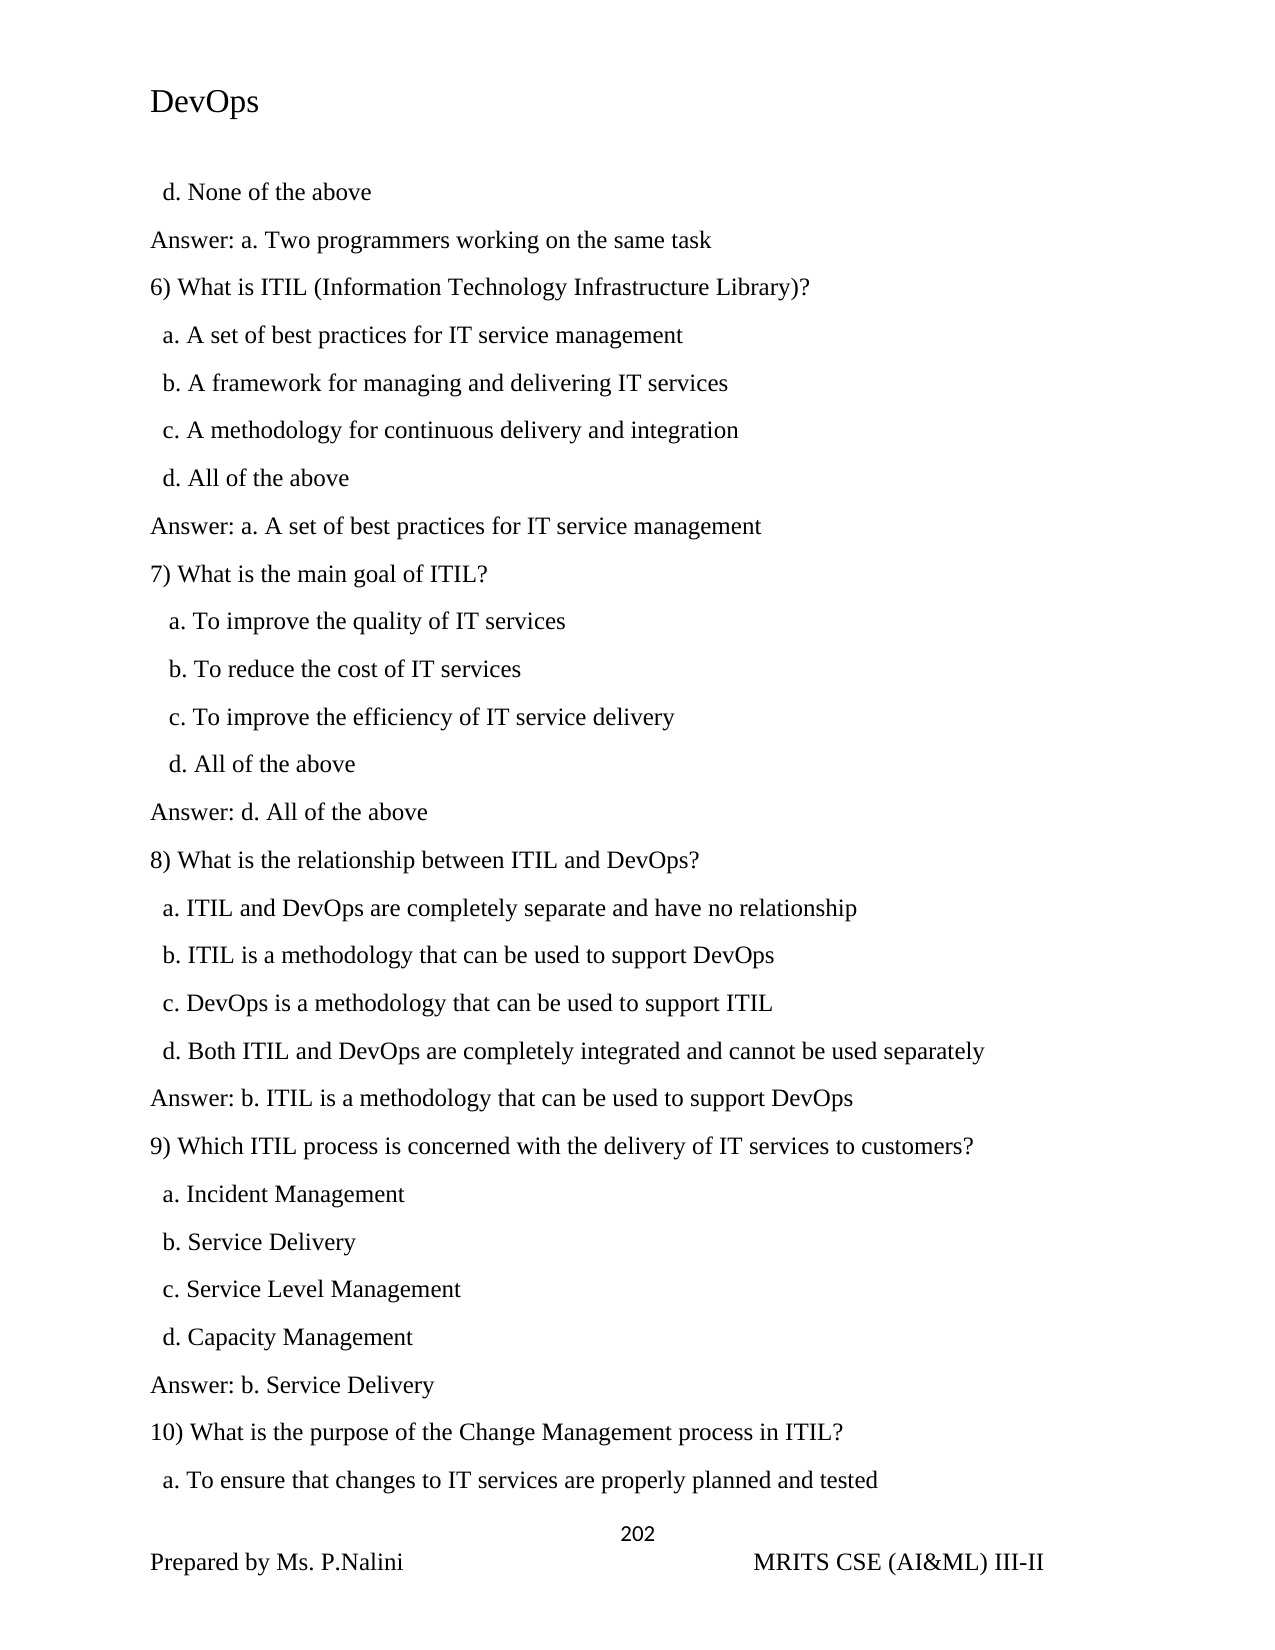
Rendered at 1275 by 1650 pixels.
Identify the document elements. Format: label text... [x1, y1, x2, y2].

text a. To improve the quality of IT services [150, 606, 1125, 635]
text b. A framework for managing and delivering IT services [150, 368, 1125, 397]
text d. None of the above [150, 177, 1125, 206]
text b. To reduce the cost of IT services [150, 654, 1125, 683]
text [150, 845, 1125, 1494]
text c. To improve the efficiency of IT service delivery [150, 702, 1125, 731]
text 7) What is the main goal of ITIL? [150, 559, 1125, 587]
text Answer: a. A set of best practices for IT service management [150, 511, 1125, 540]
text Answer: a. Two programmers working on the same task [150, 225, 1125, 253]
text d. All of the above [150, 749, 1125, 778]
text Answer: d. All of the above [150, 797, 1125, 826]
text c. A methodology for continuous delivery and integration [150, 416, 1125, 444]
text d. All of the above [150, 463, 1125, 492]
text 6) What is ITIL (Information Technology Infrastructure Library)? [150, 272, 1125, 301]
text a. A set of best practices for IT service management [150, 320, 1125, 349]
